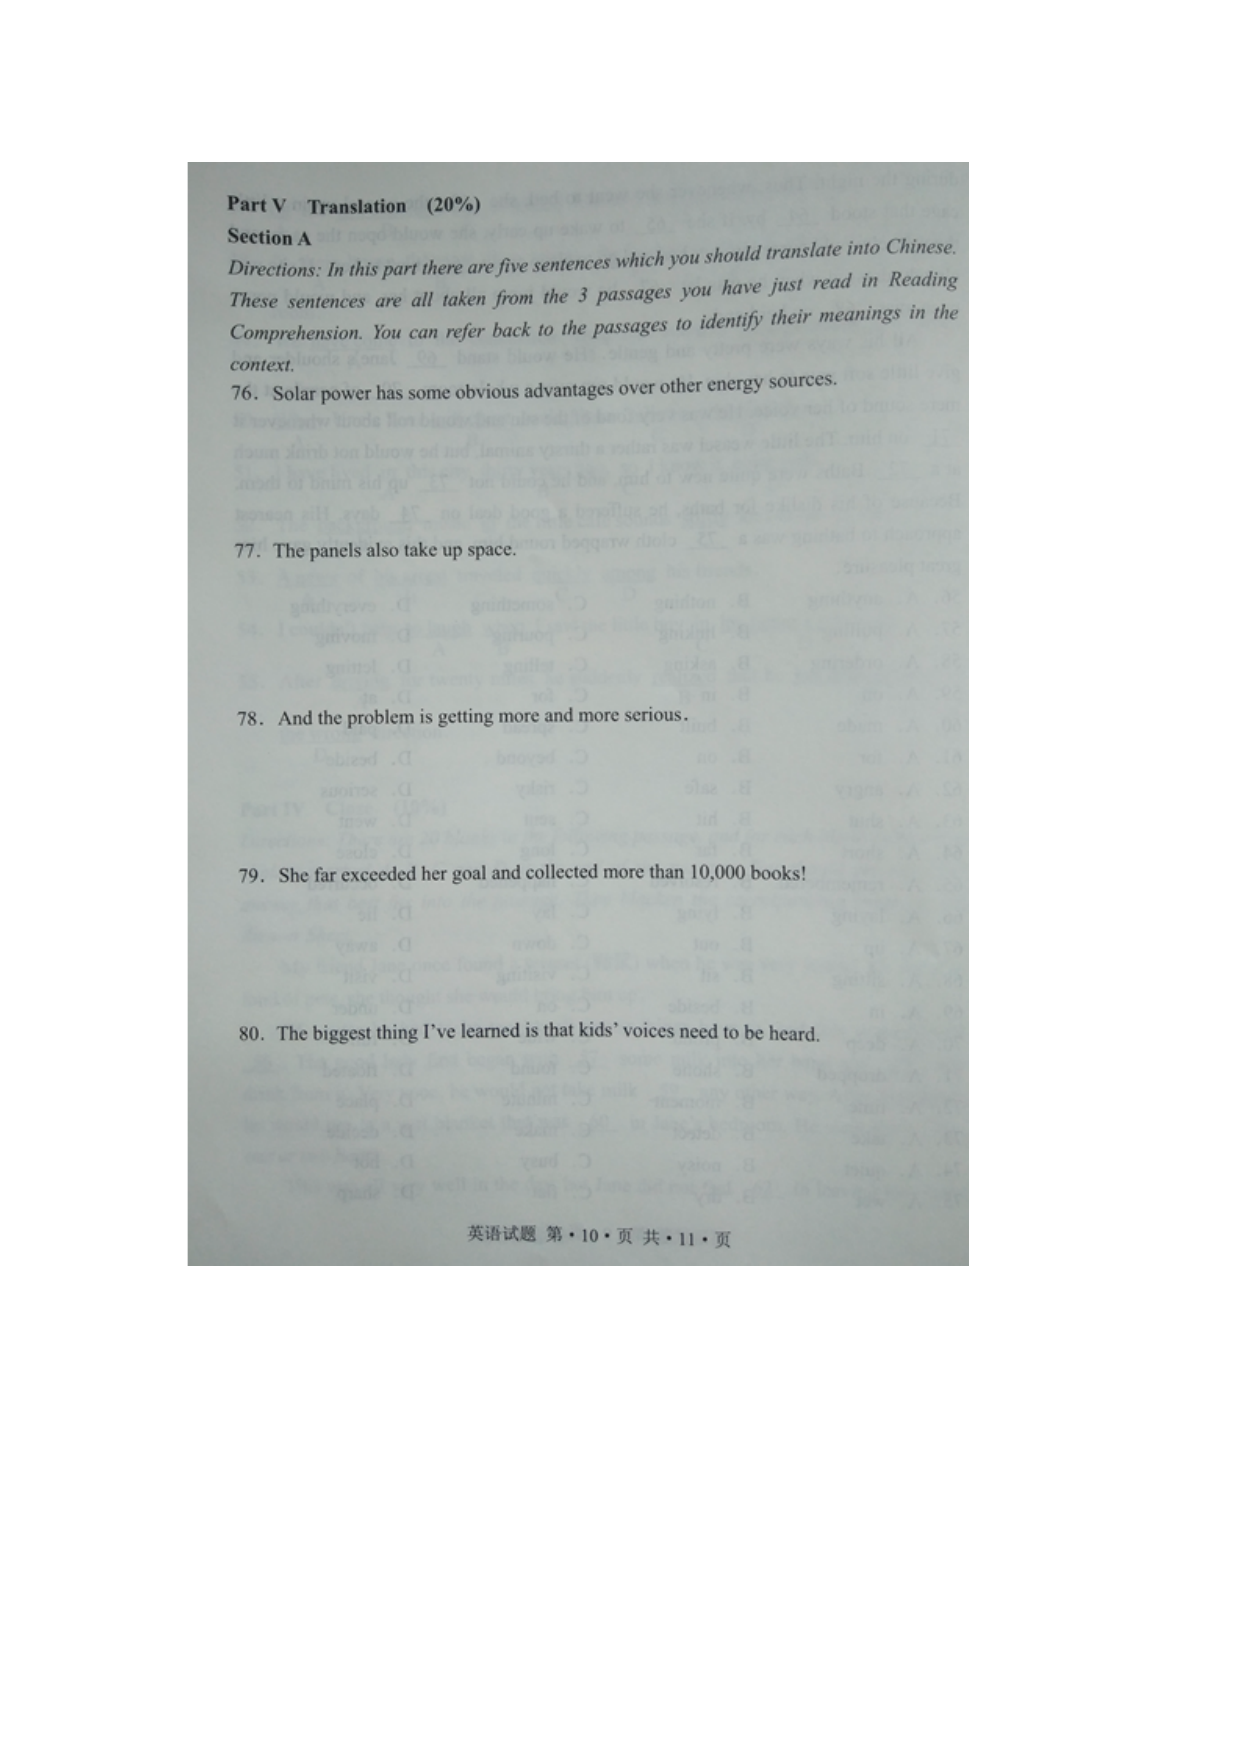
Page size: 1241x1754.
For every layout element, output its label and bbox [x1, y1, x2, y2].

picture [187, 162, 969, 1266]
